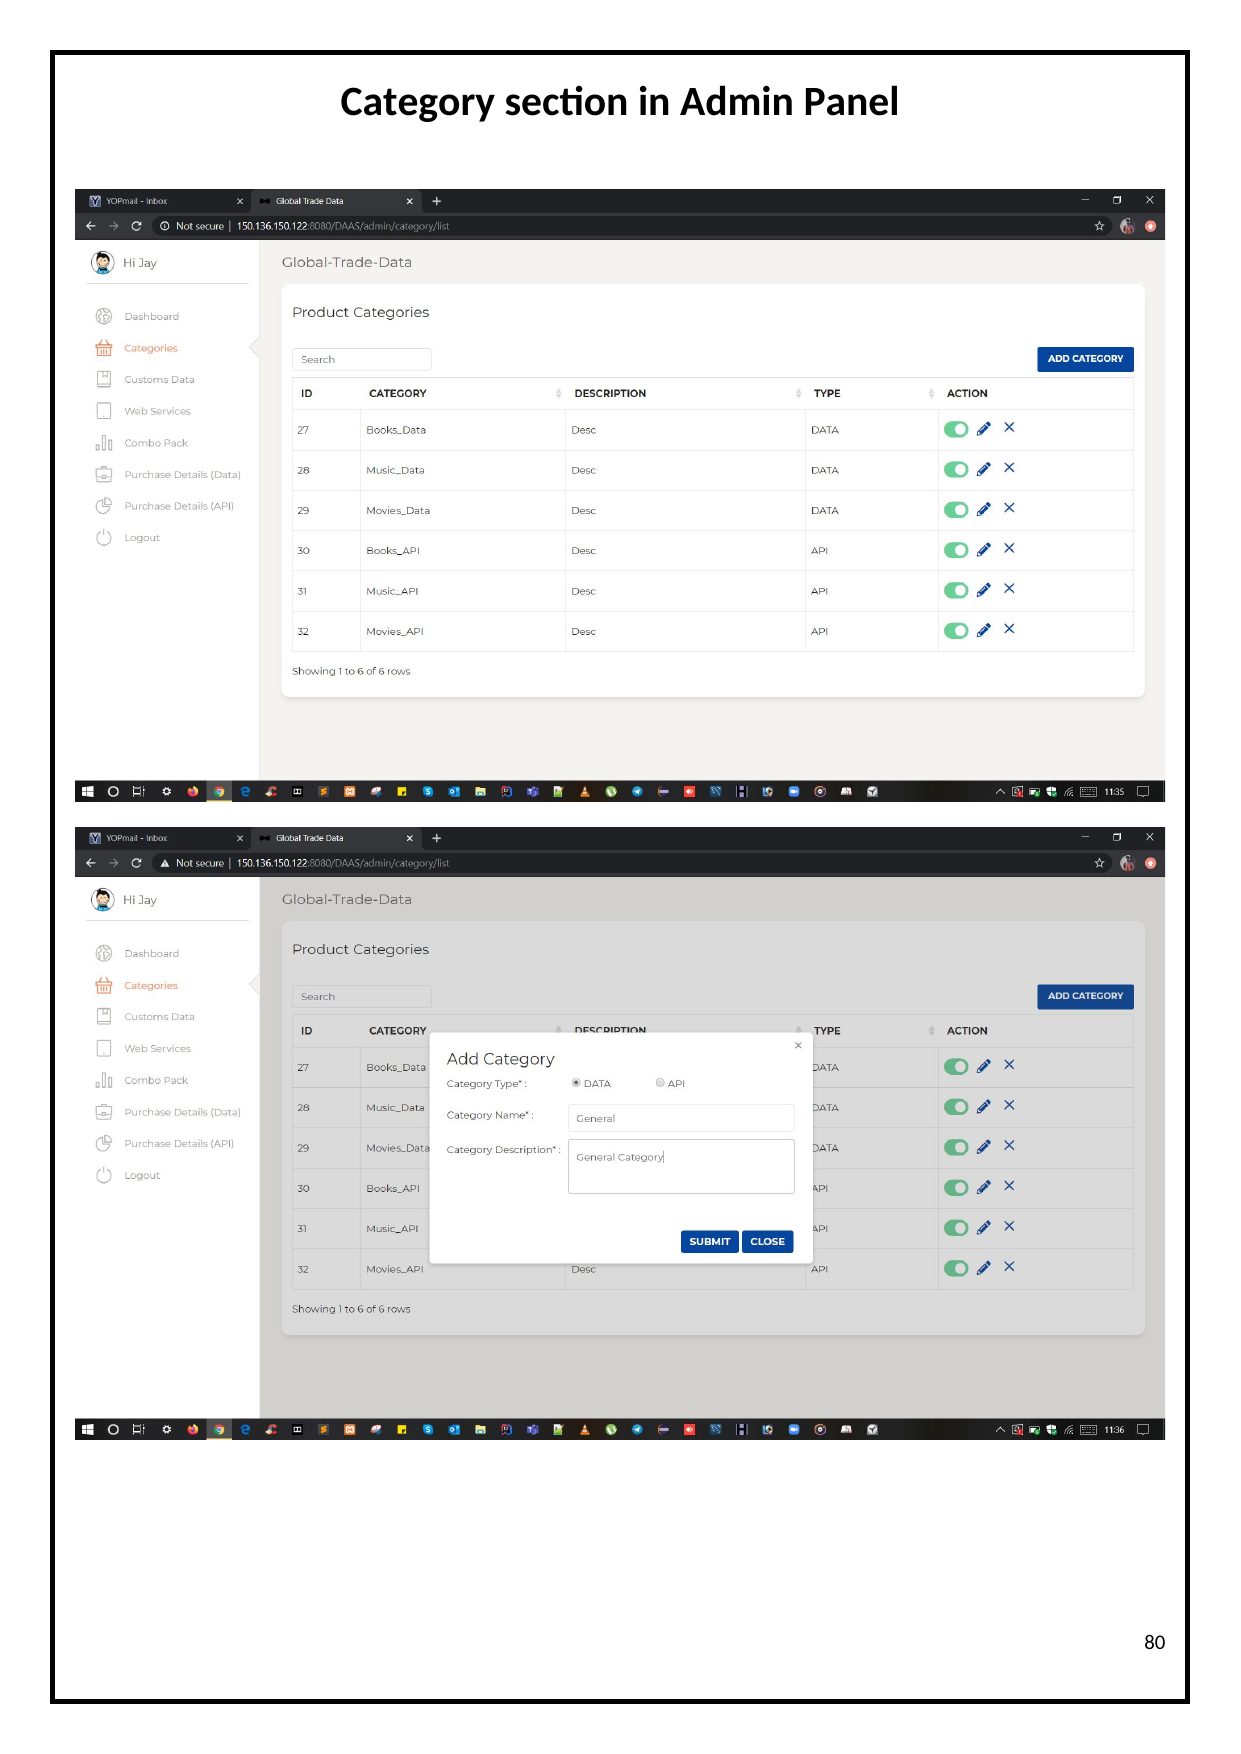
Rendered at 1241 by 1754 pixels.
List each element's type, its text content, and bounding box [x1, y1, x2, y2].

text Category section in Admin Panel [75, 75, 1165, 126]
picture [75, 827, 1166, 1440]
picture [75, 189, 1166, 802]
